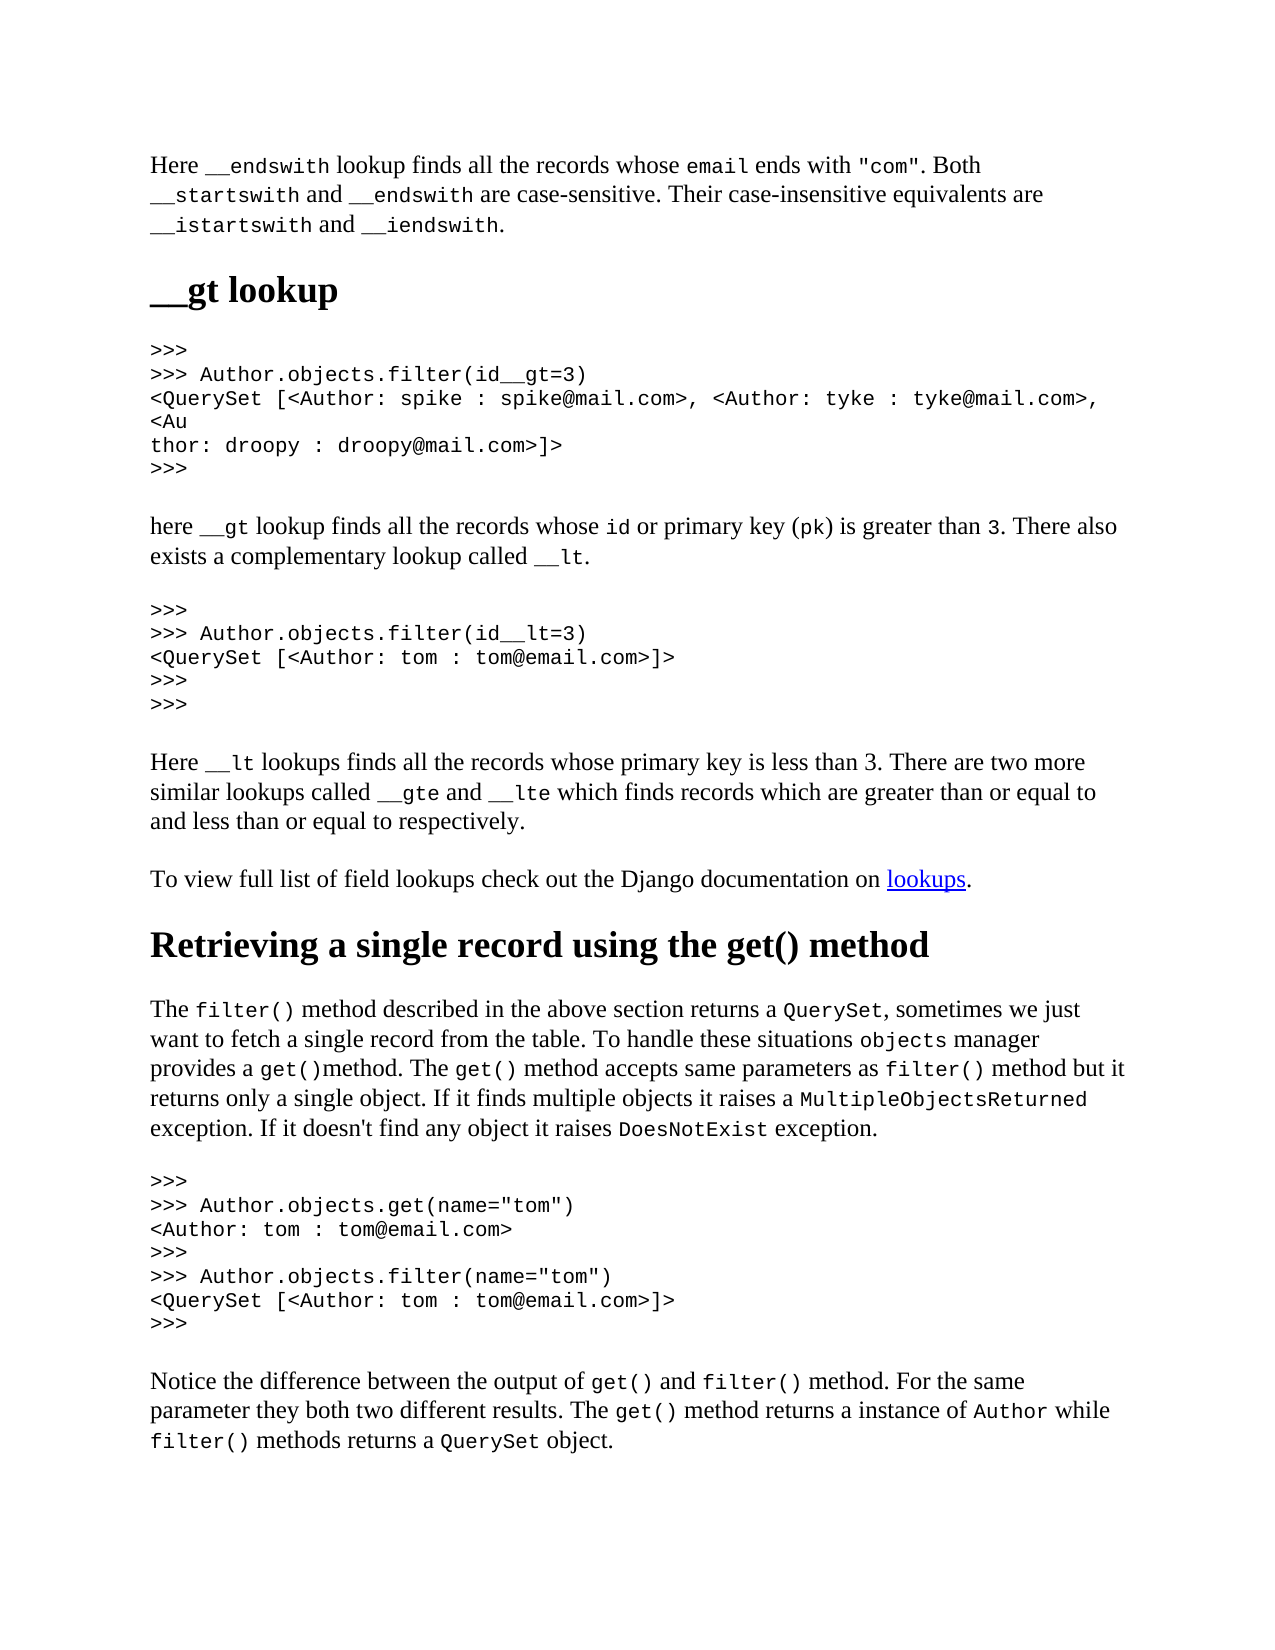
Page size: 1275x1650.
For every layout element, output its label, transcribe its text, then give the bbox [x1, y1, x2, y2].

text >>> Author.objects.filter(id__lt=3) [150, 623, 1125, 647]
text >>> Author.objects.filter(id__gt=3) [150, 364, 1125, 387]
text The filter() method described in the above section returns a QuerySet, sometimes we just want to fetch a single record from the table. To handle these situations objects manager provides a get()method. The get() method accepts same parameters as filter() method but it returns only a single object. If it finds multiple objects it raises a MultipleObjectsReturned exception. If it doesn't find any object it raises DoesNotExist exception. [150, 994, 1125, 1142]
text >>> [150, 599, 1125, 623]
text >>> [150, 671, 1125, 694]
text thor: droopy : droopy@mail.com>]> [150, 435, 1125, 458]
text <Author: tom : tom@email.com> [150, 1219, 1125, 1242]
text Here __lt lookups finds all the records whose primary key is less than 3. There are two more similar lookups called __gte and __lte which finds records which are greater than or equal to and less than or equal to respectively. [150, 747, 1125, 835]
text Notice the difference between the output of get() and filter() method. For the same parameter they both two different results. The get() method returns a instance of Author while filter() methods returns a QuerySet object. [150, 1366, 1125, 1455]
text >>> [150, 458, 1125, 482]
text >>> [150, 694, 1125, 718]
text >>> [150, 1171, 1125, 1195]
text here __gt lookup finds all the records whose id or primary key (pk) is greater than 3. There also exists a complementary lookup called __lt. [150, 511, 1125, 570]
text Here __endswith lookup finds all the records whose email ends with "com". Both __startswith and __endswith are case-sensitive. Their case-insensitive equivalents are __istartswith and __iendswith. [150, 150, 1125, 239]
text >>> [150, 1242, 1125, 1266]
text >>> [150, 340, 1125, 364]
text >>> Author.objects.get(name="tom") [150, 1195, 1125, 1219]
text <QuerySet [<Author: tom : tom@email.com>]> [150, 647, 1125, 671]
text <QuerySet [<Author: tom : tom@email.com>]> [150, 1289, 1125, 1313]
text <QuerySet [<Author: spike : spike@mail.com>, <Author: tyke : tyke@mail.com>, <Au [150, 387, 1125, 435]
text To view full list of field lookups check out the Django documentation on lookups. [150, 864, 1125, 893]
text >>> Author.objects.filter(name="tom") [150, 1266, 1125, 1289]
text >>> [150, 1313, 1125, 1337]
subtitle Retrieving a single record using the get() method [150, 922, 1125, 965]
subtitle __gt lookup [150, 268, 1125, 311]
